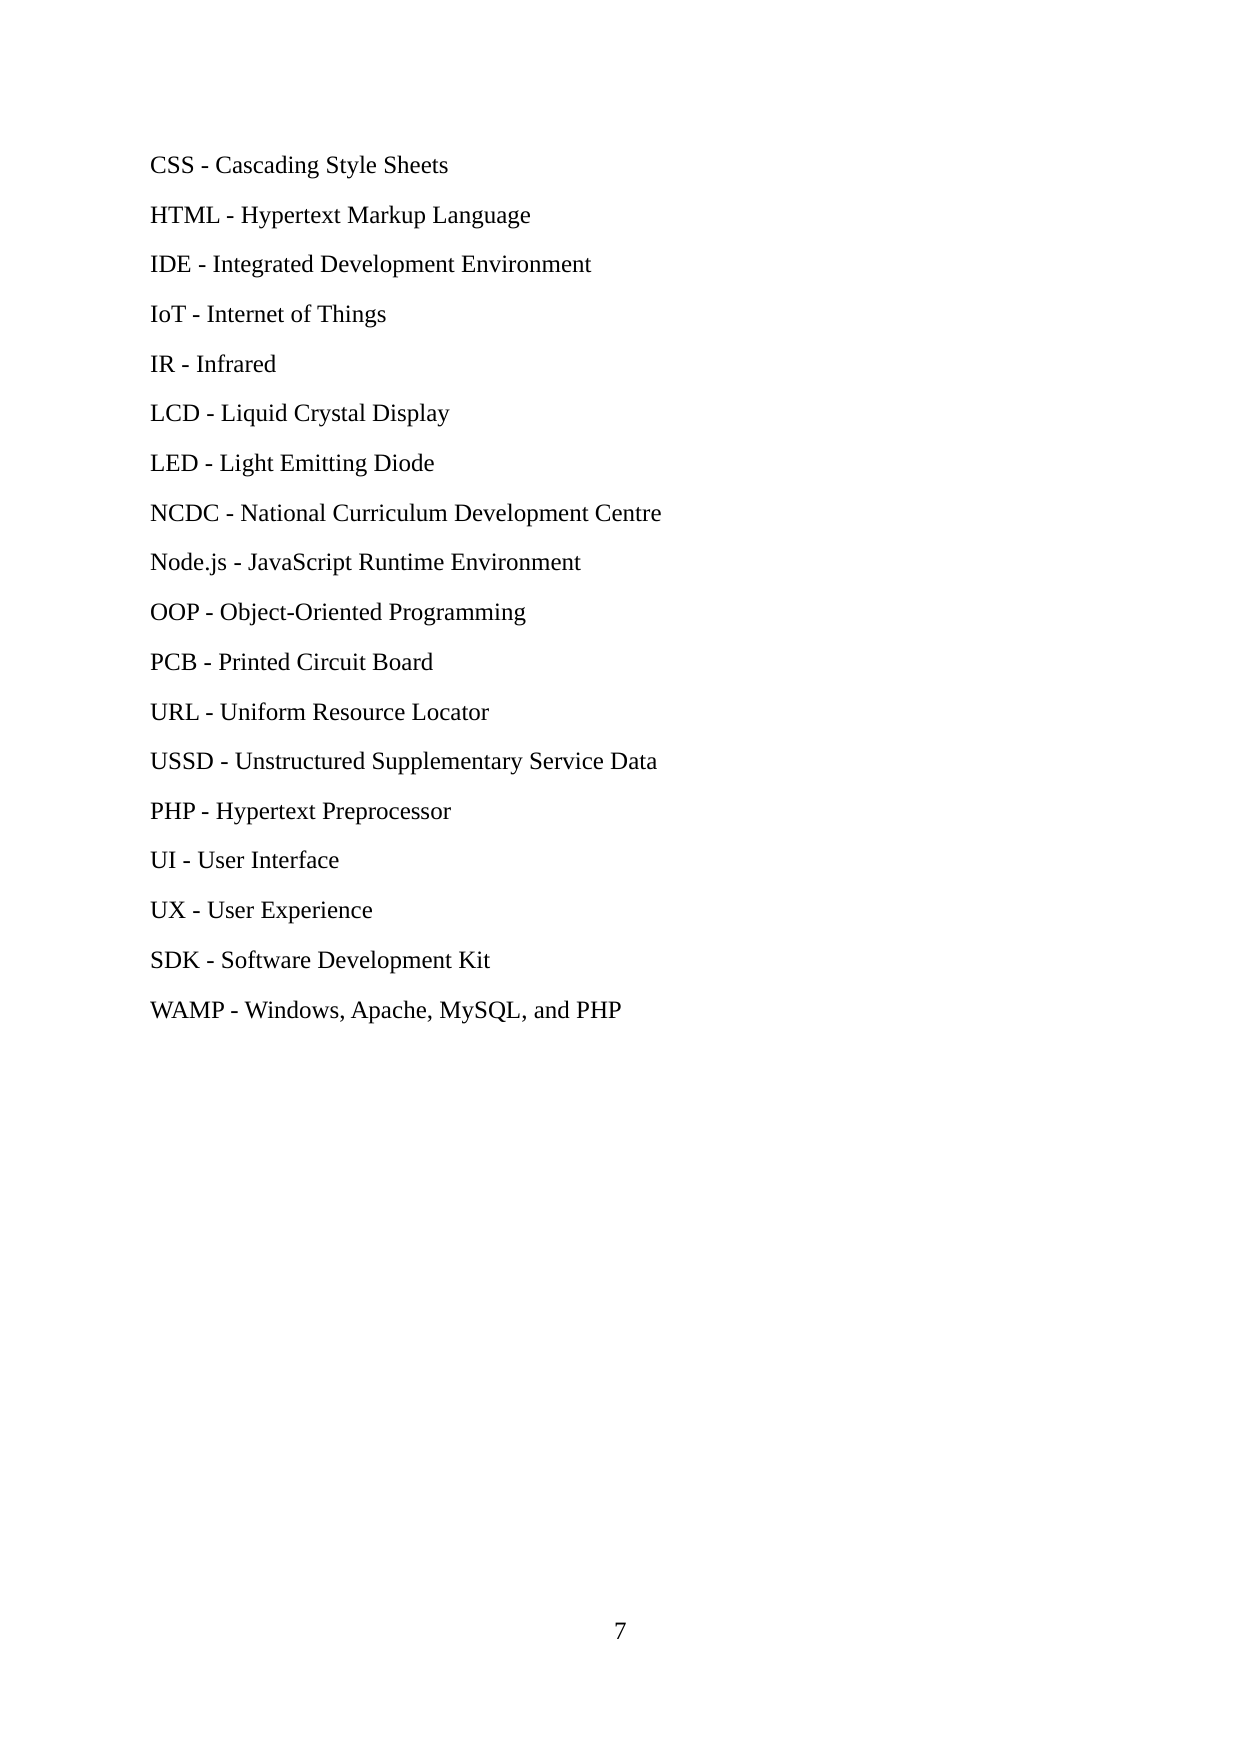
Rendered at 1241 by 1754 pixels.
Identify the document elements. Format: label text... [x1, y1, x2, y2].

text OOP - Object-Oriented Programming [150, 597, 1090, 626]
text USSD - Unstructured Supplementary Service Data [150, 746, 1090, 775]
text HTML - Hypertext Markup Language [150, 200, 1090, 228]
text SDK - Software Development Kit [150, 945, 1090, 974]
text Node.js - JavaScript Runtime Environment [150, 547, 1090, 576]
text UI - User Interface [150, 846, 1090, 874]
text LED - Light Emitting Diode [150, 448, 1090, 477]
text LCD - Liquid Crystal Display [150, 398, 1090, 427]
text PHP - Hypertext Preprocessor [150, 796, 1090, 825]
text IoT - Internet of Things [150, 299, 1090, 328]
text UX - User Experience [150, 895, 1090, 924]
text IR - Infrared [150, 349, 1090, 377]
text CSS - Cascading Style Sheets [150, 150, 1090, 179]
text PCB - Printed Circuit Board [150, 647, 1090, 676]
text URL - Uniform Resource Locator [150, 697, 1090, 725]
text NCDC - National Curriculum Development Centre [150, 498, 1090, 527]
text WAMP - Windows, Apache, MySQL, and PHP [150, 995, 1090, 1023]
text IDE - Integrated Development Environment [150, 249, 1090, 278]
